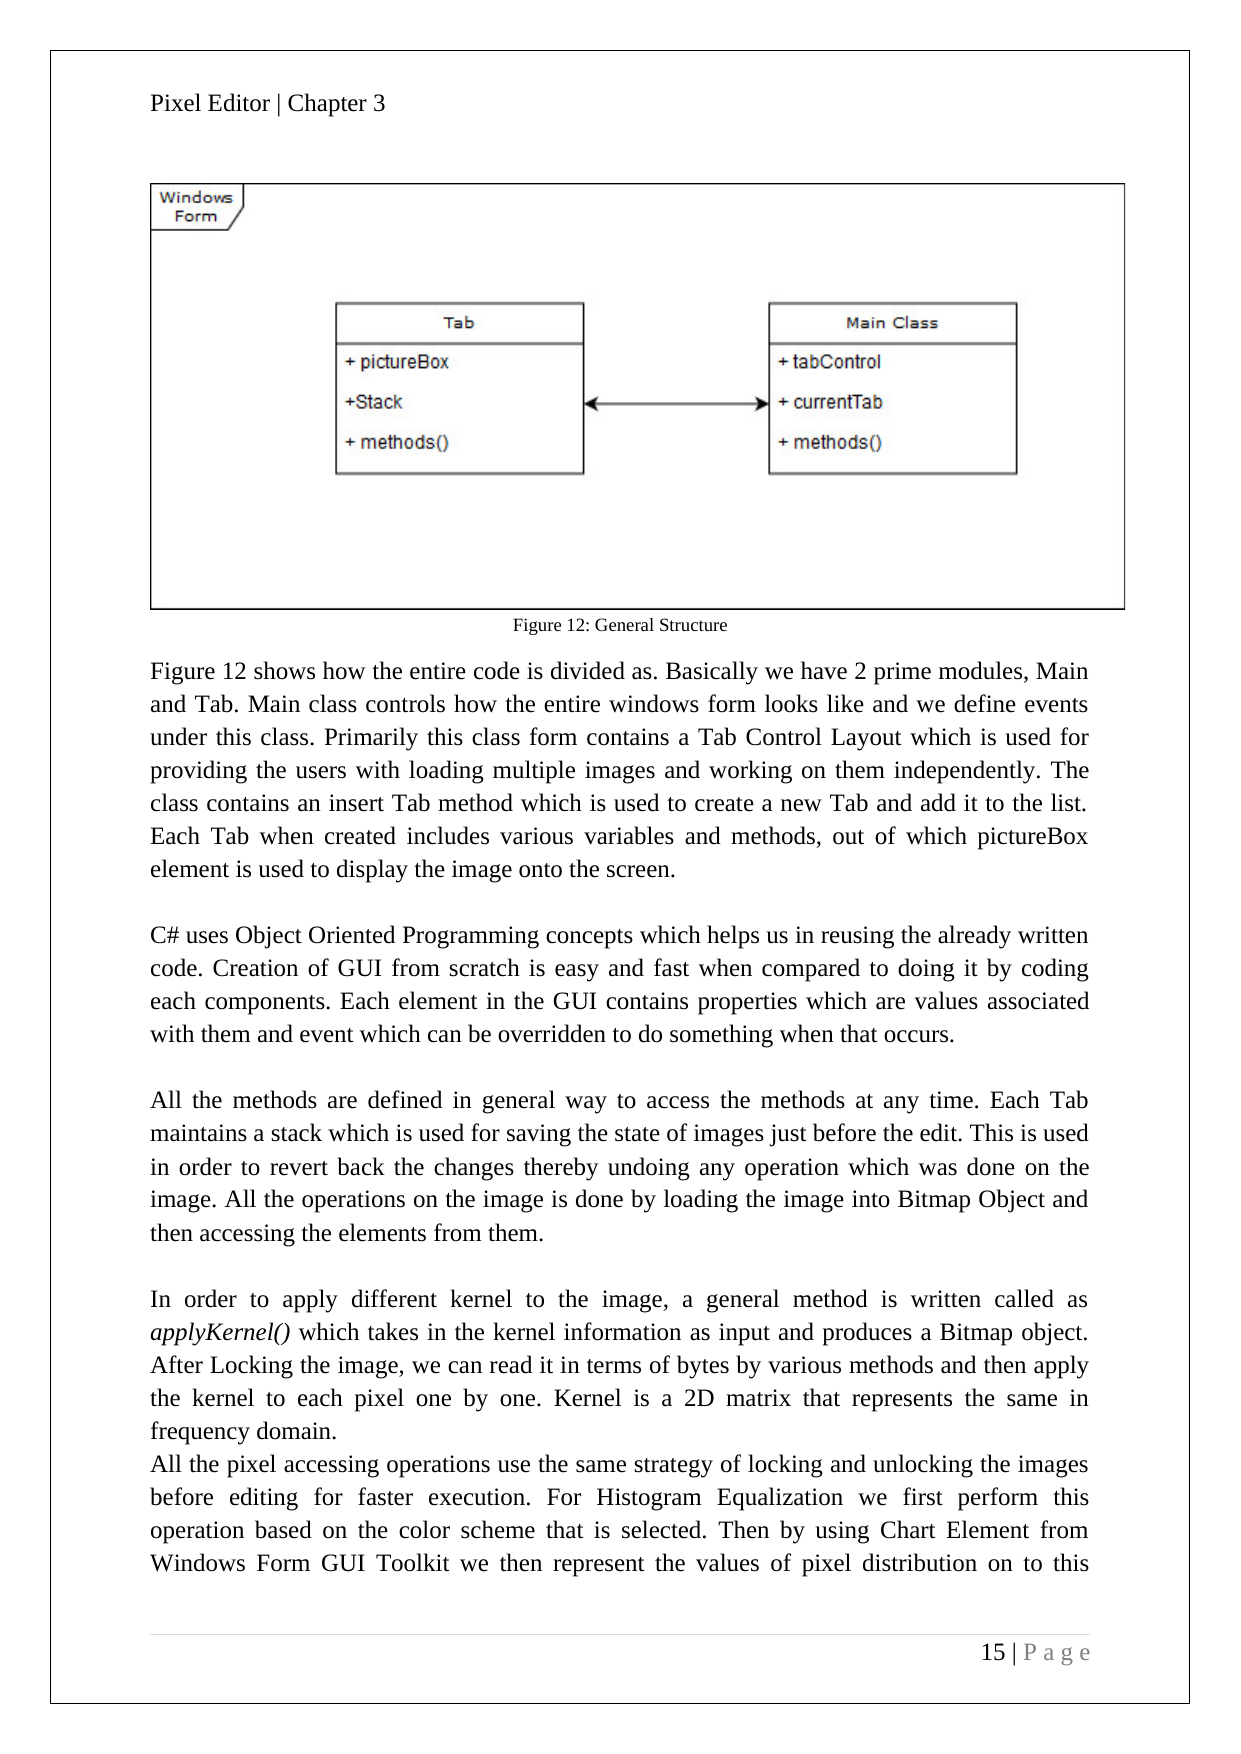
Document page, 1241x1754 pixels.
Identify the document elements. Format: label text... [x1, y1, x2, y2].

text Figure 12 shows how the entire code is divided as. Basically we have 2 prime modules, Main and Tab. Main class controls how the entire windows form looks like and we define events under this class. Primarily this class form contains a Tab Control Layout which is used for providing the users with loading multiple images and working on them independently. The class contains an insert Tab method which is used to create a new Tab and add it to the list. Each Tab when created includes various variables and methods, out of which pictureBox element is used to display the image onto the screen. [150, 656, 1090, 883]
text All the methods are defined in general way to access the methods at any time. Each Tab maintains a stack which is used for saving the state of images just before the edit. This is used in order to revert back the changes thereby undoing any operation which was done on the image. All the operations on the image is done by loading the image into Bitmap Object and then accessing the elements from them. [150, 1086, 1090, 1246]
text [150, 1449, 1090, 1577]
text Figure 12: General Structure [150, 614, 1090, 635]
text C# uses Object Oriented Programming concepts which helps us in reusing the already written code. Creation of GUI from scratch is easy and fast when compared to doing it by coding each components. Each element in the GUI contains properties which are values associated with them and event which can be overridden to do something when that occurs. [150, 920, 1090, 1048]
text In order to apply different kernel to the image, a general method is written called as applyKernel() which takes in the kernel information as input and produces a Bitmap object. After Locking the image, we can read it in terms of bytes by various methods and then apply the kernel to each pixel one by one. Kernel is a 2D matrix that represents the same in frequency domain. [150, 1284, 1090, 1444]
picture [150, 183, 1125, 610]
